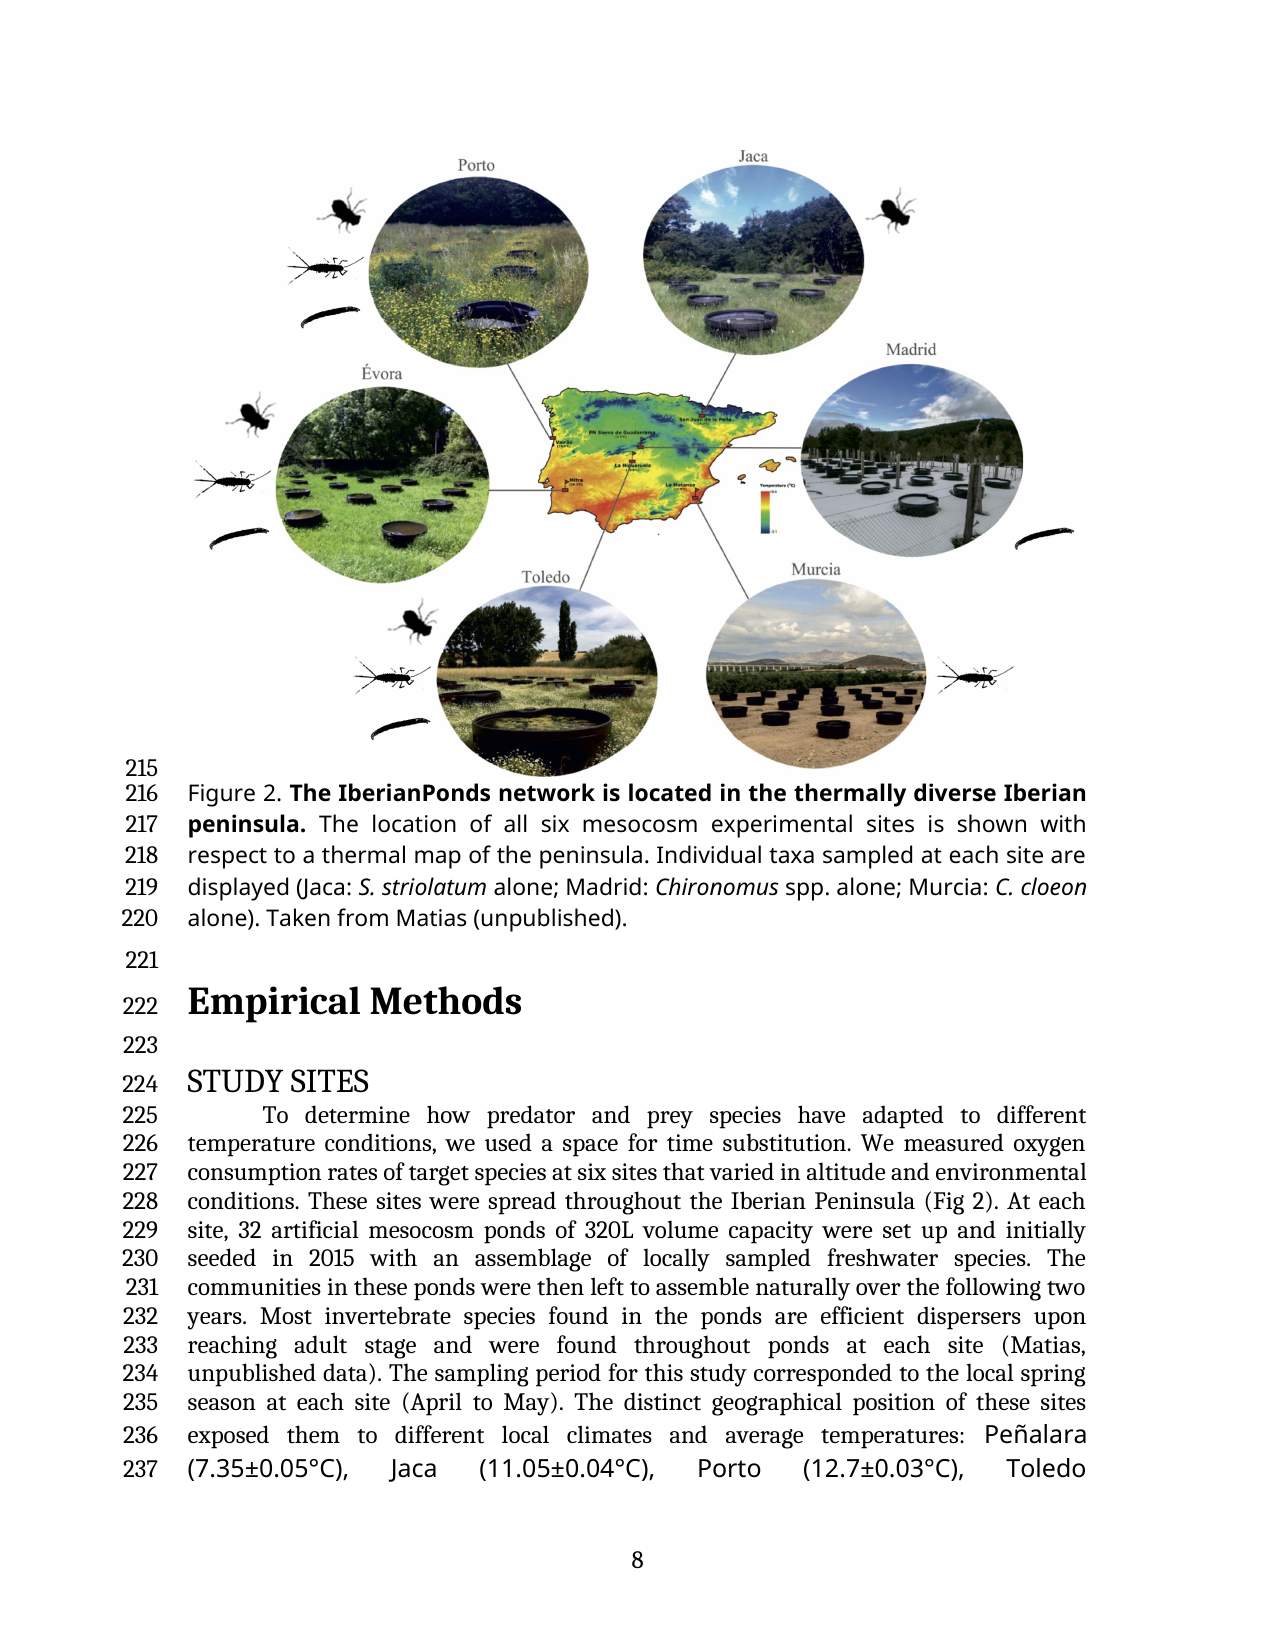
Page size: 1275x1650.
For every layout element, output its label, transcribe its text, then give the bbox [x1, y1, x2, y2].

text Figure 2. The IberianPonds network is located in the thermally diverse Iberian peninsula. The location of all six mesocosm experimental sites is shown with respect to a thermal map of the peninsula. Individual taxa sampled at each site are displayed (Jaca: S. striolatum alone; Madrid: Chironomus spp. alone; Murcia: C. cloeon alone). Taken from Matias (unpublished). [187, 777, 1087, 933]
picture [187, 150, 1088, 777]
text STUDY SITES [187, 1062, 1087, 1101]
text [187, 1101, 1087, 1485]
text Empirical Methods [187, 978, 1087, 1024]
